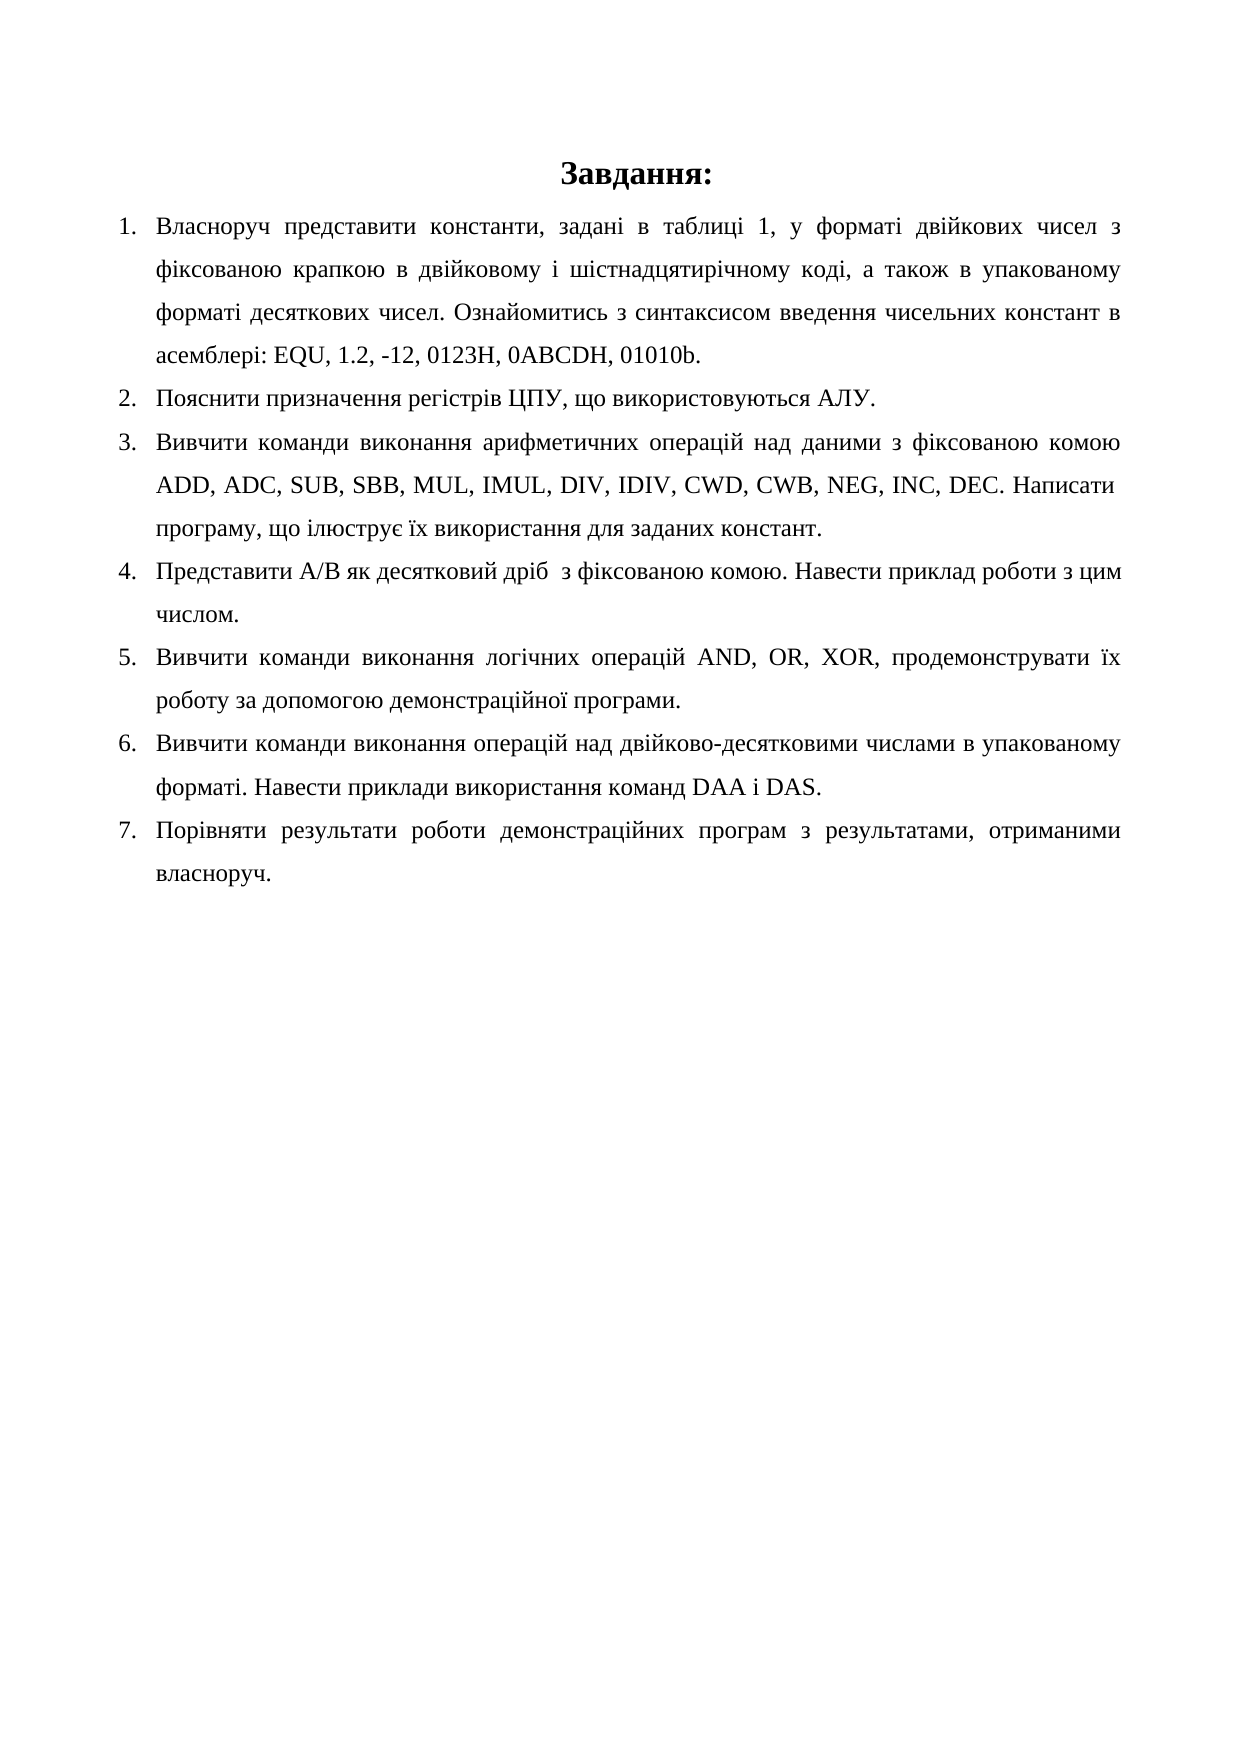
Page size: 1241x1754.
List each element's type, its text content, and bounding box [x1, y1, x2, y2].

text Завдання: [151, 153, 1122, 192]
list Порівняти результати роботи демонстраційних програм з результатами, отриманими власноруч. [118, 815, 1122, 887]
list Представити A/B як десятковий дріб з фіксованою комою. Навести приклад роботи з цим числом. [118, 556, 1122, 628]
list Вивчити команди виконання операцій над двійково-десятковими числами в упакованому форматі. Навести приклади використання команд DAA і DAS. [118, 728, 1122, 800]
list Власноруч представити константи, задані в таблиці 1, у форматі двійкових чисел з фіксованою крапкою в двійковому і шістнадцятирічному коді, а також в упакованому форматі десяткових чисел. Ознайомитись з синтаксисом введення чисельних констант в асемблері: EQU, 1.2, -12, 0123H, 0ABCDH, 01010b. [118, 211, 1122, 369]
list Вивчити команди виконання арифметичних операцій над даними з фіксованою комою ADD, ADC, SUB, SBB, MUL, IMUL, DIV, IDIV, CWD, CWB, NEG, INC, DEC. Написати програму, що ілюструє їх використання для заданих констант. [118, 427, 1122, 542]
list Пояснити призначення регістрів ЦПУ, що використовуються АЛУ. [118, 383, 1122, 412]
list Вивчити команди виконання логічних операцій AND, OR, XOR, продемонструвати їх роботу за допомогою демонстраційної програми. [118, 642, 1122, 714]
